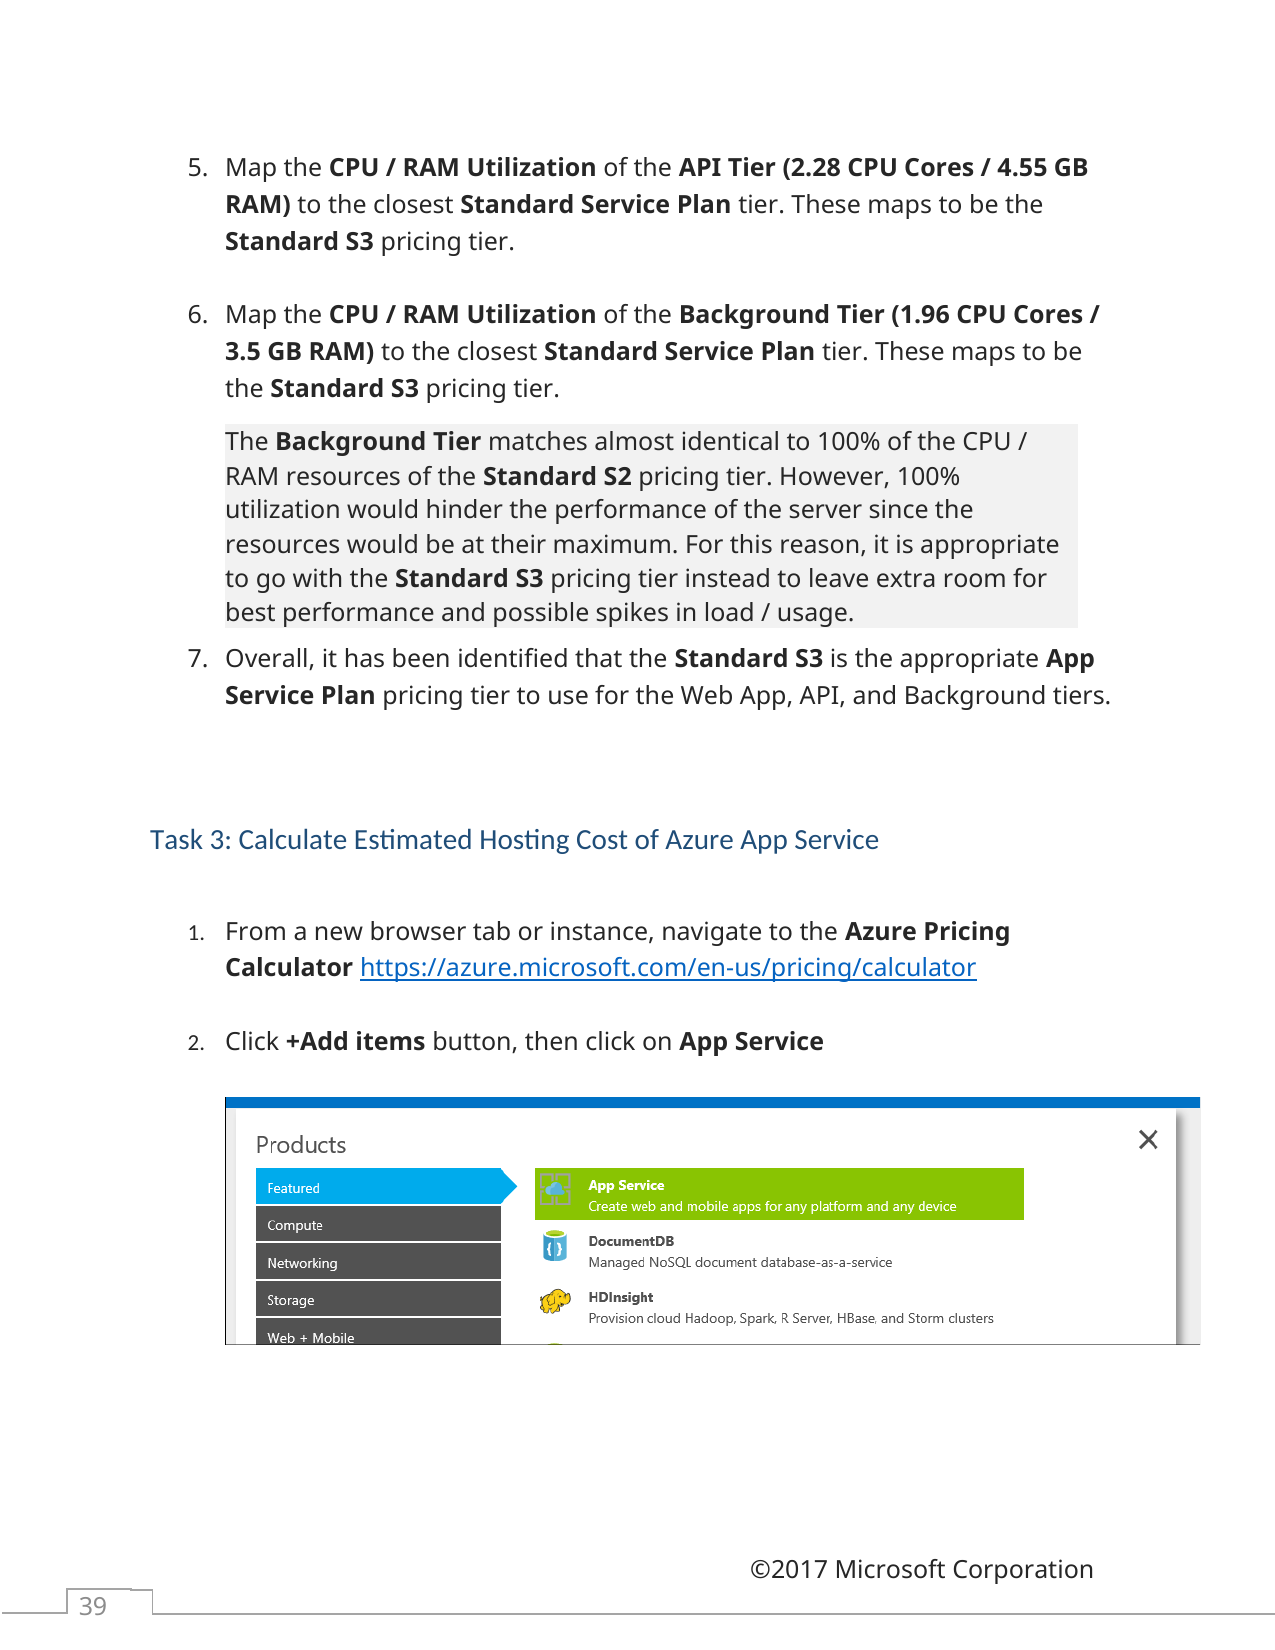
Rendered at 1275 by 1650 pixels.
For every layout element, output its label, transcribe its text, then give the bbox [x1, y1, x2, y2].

list Map the CPU / RAM Utilization of the API Tier (2.28 CPU Cores / 4.55 GB RAM) to the closest Standard Service Plan tier. These maps to be the Standard S3 pricing tier. [187, 150, 1125, 294]
list From a new browser tab or instance, navigate to the Azure Pricing Calculator https://azure.microsoft.com/en-us/pricing/calculator [187, 913, 1125, 1021]
text The Background Tier matches almost identical to 100% of the CPU / RAM resources of the Standard S2 pricing tier. However, 100% utilization would hinder the performance of the server since the resources would be at their maximum. For this reason, it is appropriate to go with the Standard S3 pricing tier instead to leave extra room for best performance and possible spikes in load / usage. [225, 424, 1078, 628]
picture [225, 1097, 1200, 1345]
subtitle Task 3: Calculate Estimated Hosting Cost of Azure App Service [150, 821, 1125, 857]
list Map the CPU / RAM Utilization of the Background Tier (1.96 CPU Cores / 3.5 GB RAM) to the closest Standard Service Plan tier. These maps to be the Standard S3 pricing tier. [187, 297, 1125, 405]
list Overall, it has been identified that the Standard S3 is the appropriate App Service Plan pricing tier to use for the Web App, API, and Background tiers. [187, 641, 1125, 712]
